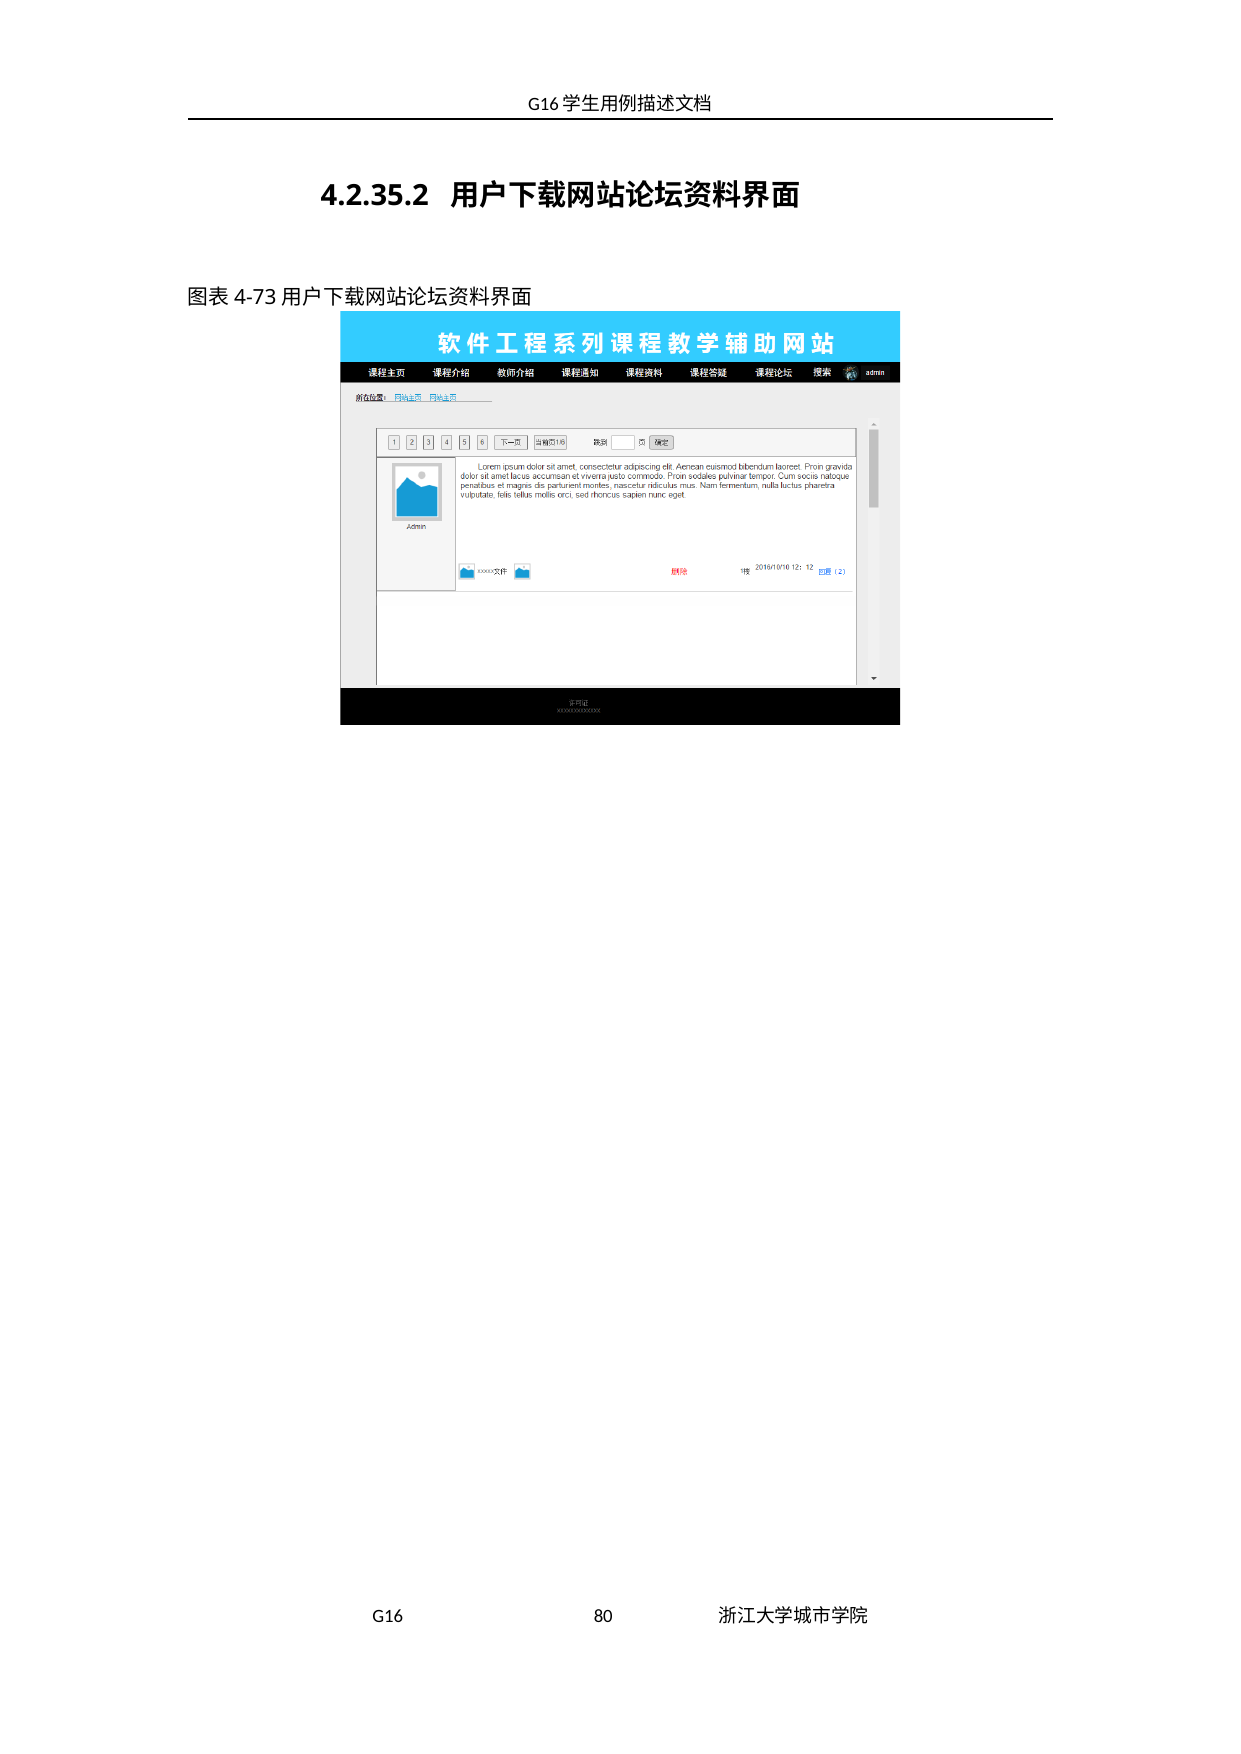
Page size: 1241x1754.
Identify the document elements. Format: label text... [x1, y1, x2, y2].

picture [340, 311, 901, 725]
subtitle 用户下载网站论坛资料界面 [320, 160, 1053, 225]
